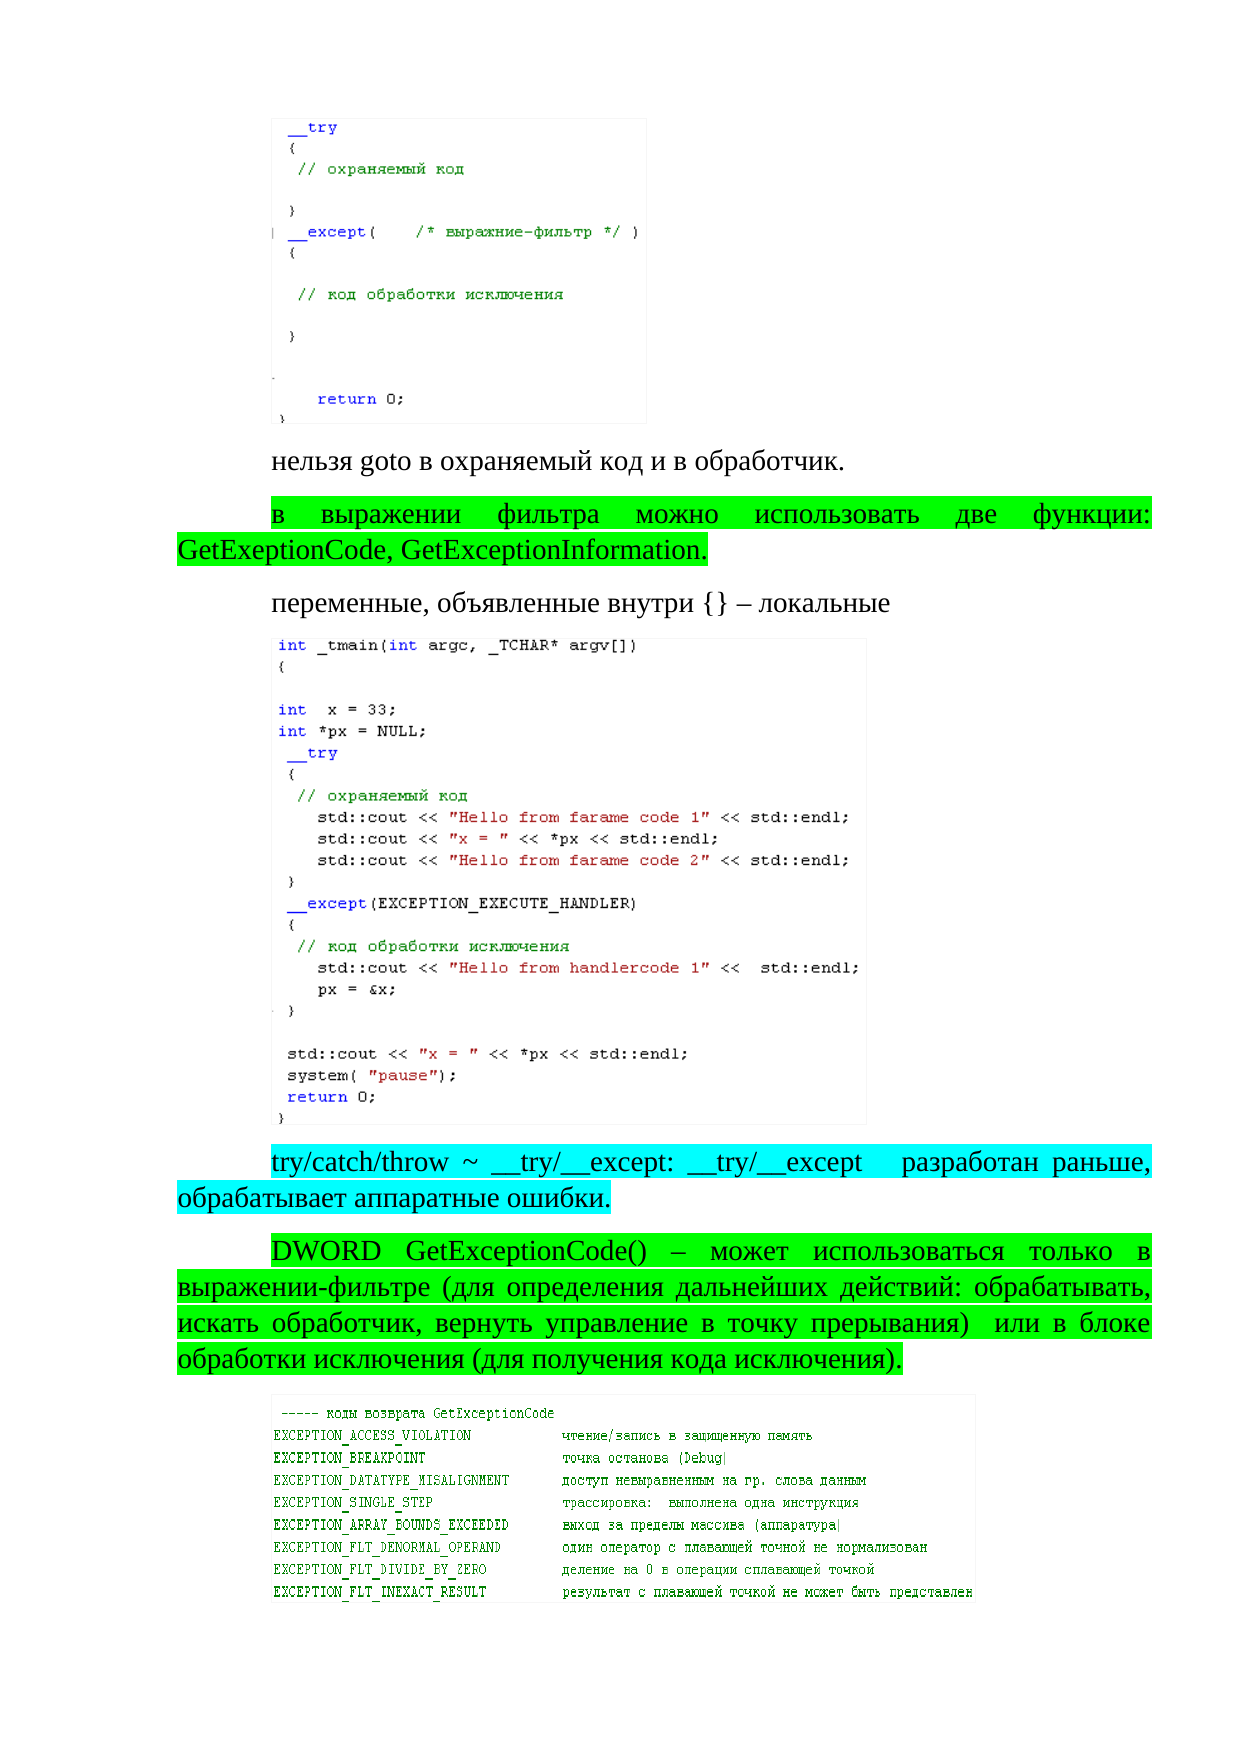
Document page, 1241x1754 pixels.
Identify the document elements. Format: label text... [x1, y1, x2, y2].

text DWORD GetExceptionCode() – может использоваться только в выражении-фильтре (для определения дальнейших действий: обрабатывать, искать обработчик, вернуть управление в точку прерывания) или в блоке обработки исключения (для получения кода исключения). [177, 1339, 1152, 1375]
picture [272, 1395, 975, 1602]
picture [272, 639, 866, 1124]
picture [272, 119, 646, 423]
text DWORD GetExceptionCode() – может использоваться только в выражении-фильтре (для определения дальнейших действий: обрабатывать, искать обработчик, вернуть управление в точку прерывания) или в блоке обработки исключения (для получения кода исключения). [177, 1233, 1152, 1269]
text переменные, объявленные внутри {} – локальные [177, 585, 1152, 618]
text try/catch/throw ~ __try/__except: __try/__except разработан раньше, обрабатывает аппаратные ошибки. [177, 1144, 1152, 1214]
text в выражении фильтра можно использовать две функции: GetExeptionCode, GetExceptionInformation. [177, 496, 1152, 566]
text нельзя goto в охраняемый код и в обработчик. [177, 443, 1152, 477]
